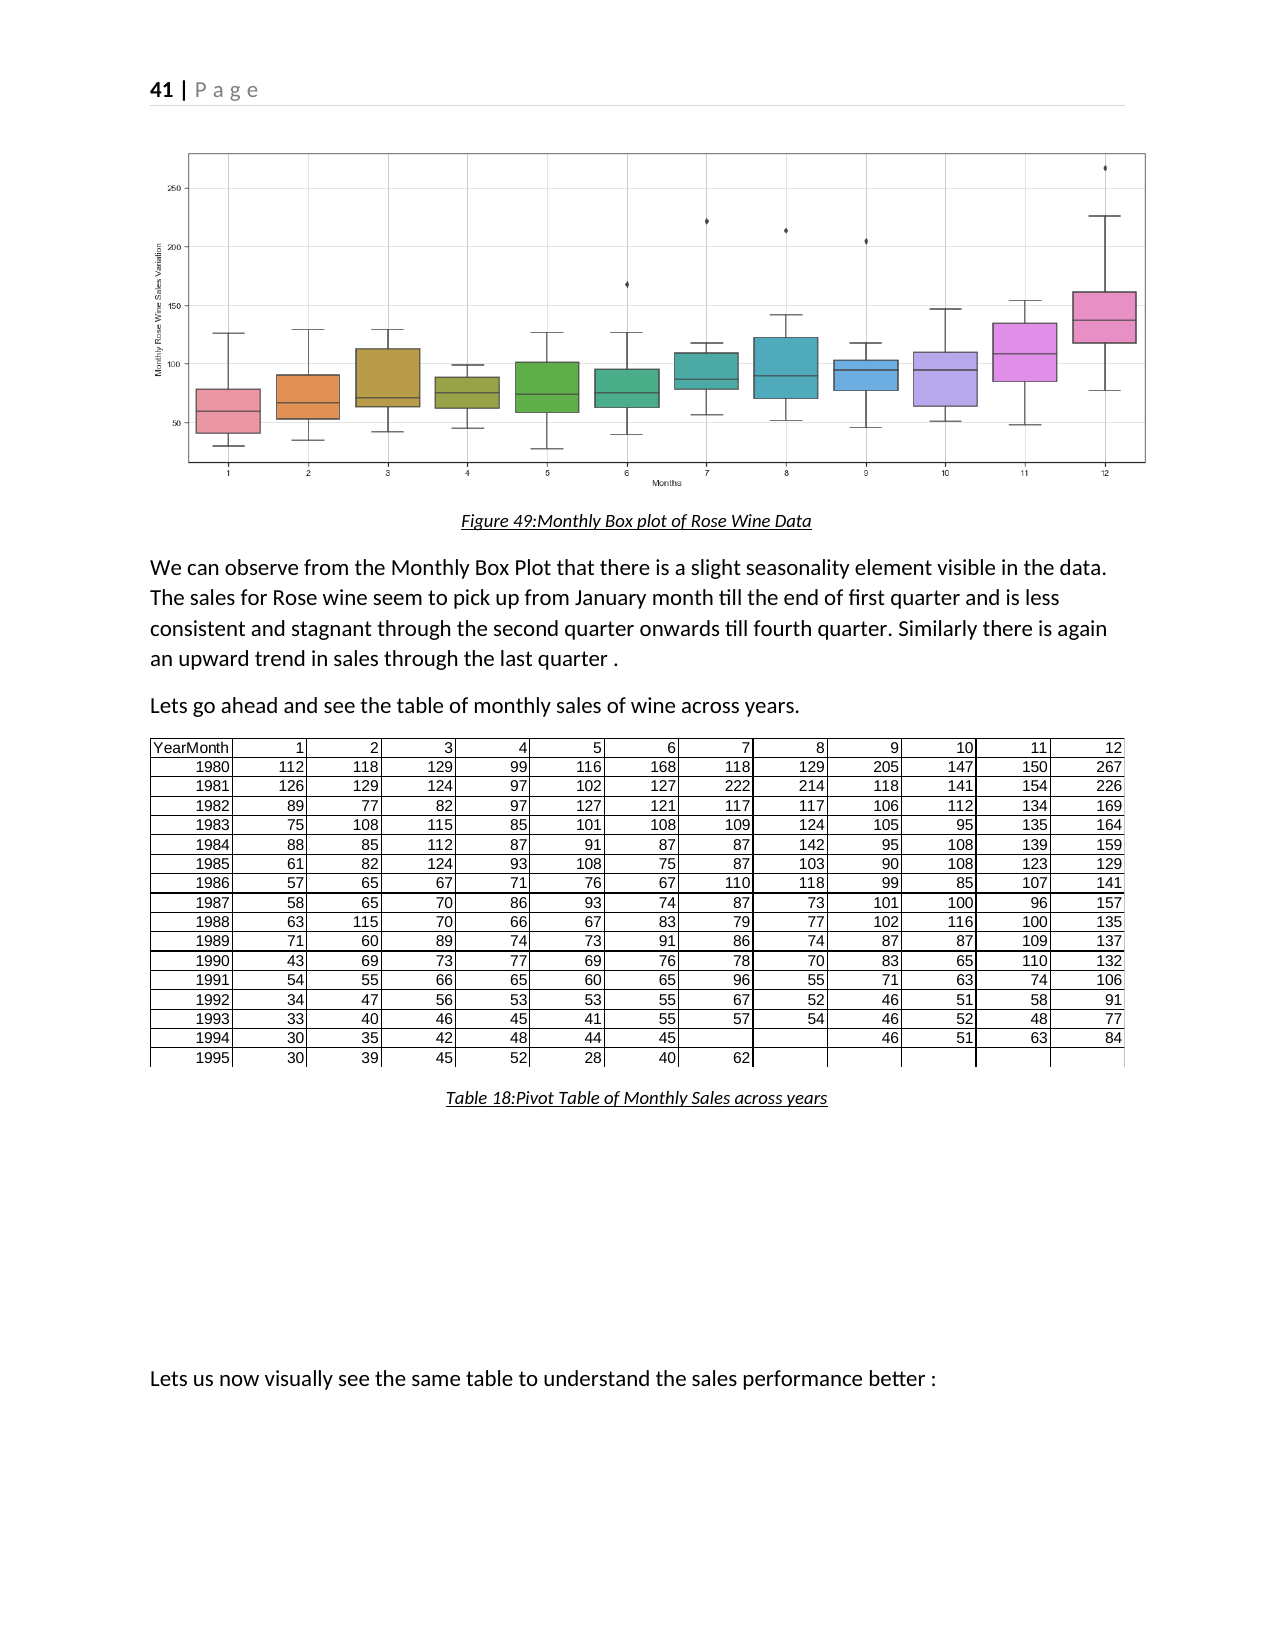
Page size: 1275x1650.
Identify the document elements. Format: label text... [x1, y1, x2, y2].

text Figure 49:Monthly Box plot of Rose Wine Data [150, 509, 1125, 532]
text Lets go ahead and see the table of monthly sales of wine across years. [150, 691, 1125, 719]
text We can observe from the Monthly Box Plot that there is a slight seasonality element visible in the data. The sales for Rose wine seem to pick up from January month till the end of first quarter and is less consistent and stagnant through the second quarter onwards till fourth quarter. Similarly there is again an upward trend in sales through the last quarter . [150, 553, 1125, 672]
text Lets us now visually see the same table to understand the sales performance better : [150, 1364, 1125, 1392]
text Table 18:Pivot Table of Monthly Sales across years [150, 1086, 1125, 1109]
picture [150, 150, 1149, 491]
